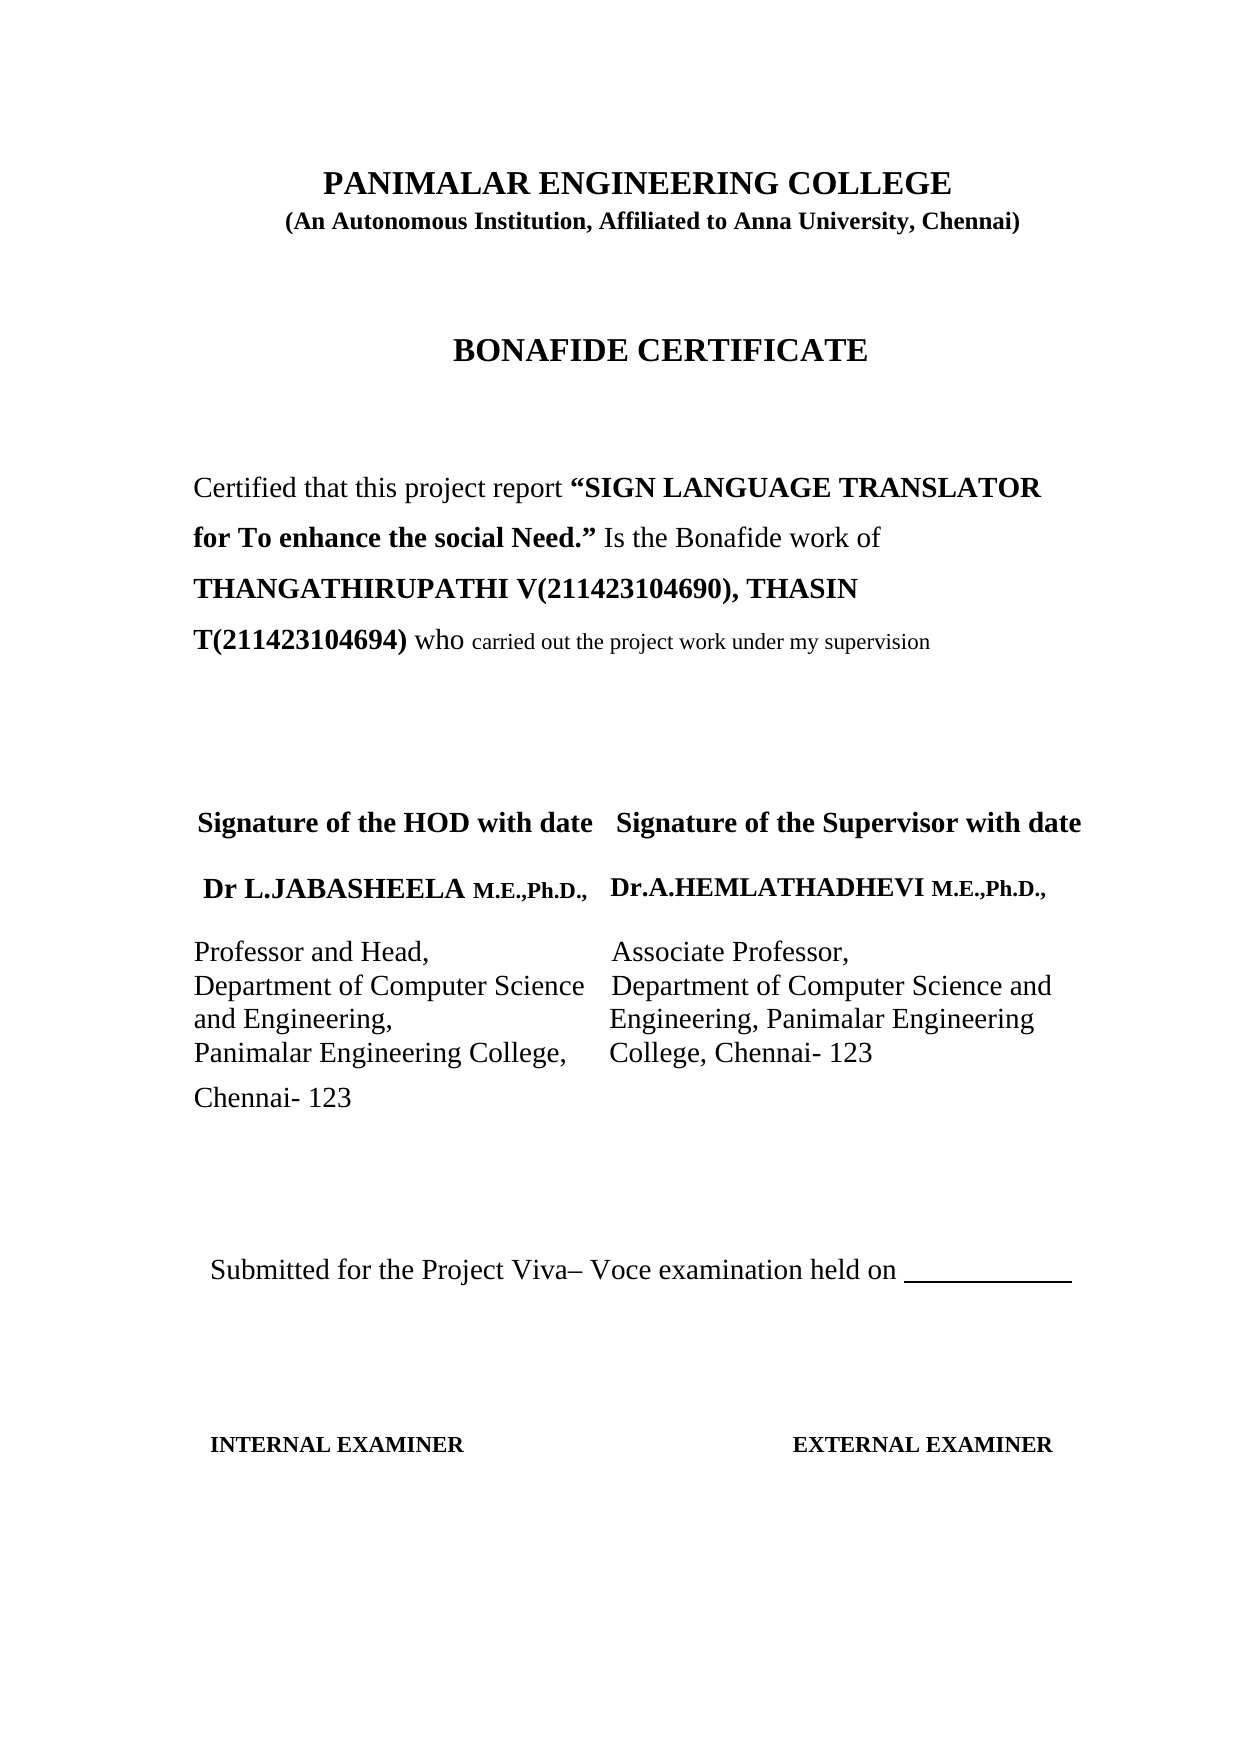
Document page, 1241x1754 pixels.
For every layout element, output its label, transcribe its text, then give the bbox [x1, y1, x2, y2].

text Certified that this project report “SIGN LANGUAGE TRANSLATOR for To enhance the social Need.” Is the Bonafide work of THANGATHIRUPATHI V(211423104690), THASIN T(211423104694) who carried out the project work under my supervision [193, 470, 1076, 655]
text PANIMALAR ENGINEERING COLLEGE [229, 163, 1046, 202]
table_header Signature of the Supervisor with date [601, 805, 1087, 855]
table_cell Associate Professor, Department of Computer Science and Engineering, Panimalar Engineering College, Chennai- 123 [601, 920, 1087, 1122]
text BONAFIDE CERTIFICATE [453, 330, 1122, 368]
text INTERNAL EXAMINER EXTERNAL EXAMINER [210, 1431, 1122, 1457]
table_header Signature of the HOD with date [188, 805, 601, 855]
table_cell Dr L.JABASHEELA M.E.,Ph.D., [188, 855, 601, 920]
table_cell Professor and Head, Department of Computer Science and Engineering, Panimalar Engineering College, Chennai- 123 [188, 920, 601, 1122]
text Submitted for the Project Viva– Voce examination held on [210, 1252, 1122, 1285]
text (An Autonomous Institution, Affiliated to Anna University, Chennai) [285, 206, 1122, 235]
table_cell Dr.A.HEMLATHADHEVI M.E.,Ph.D., [601, 855, 1087, 920]
